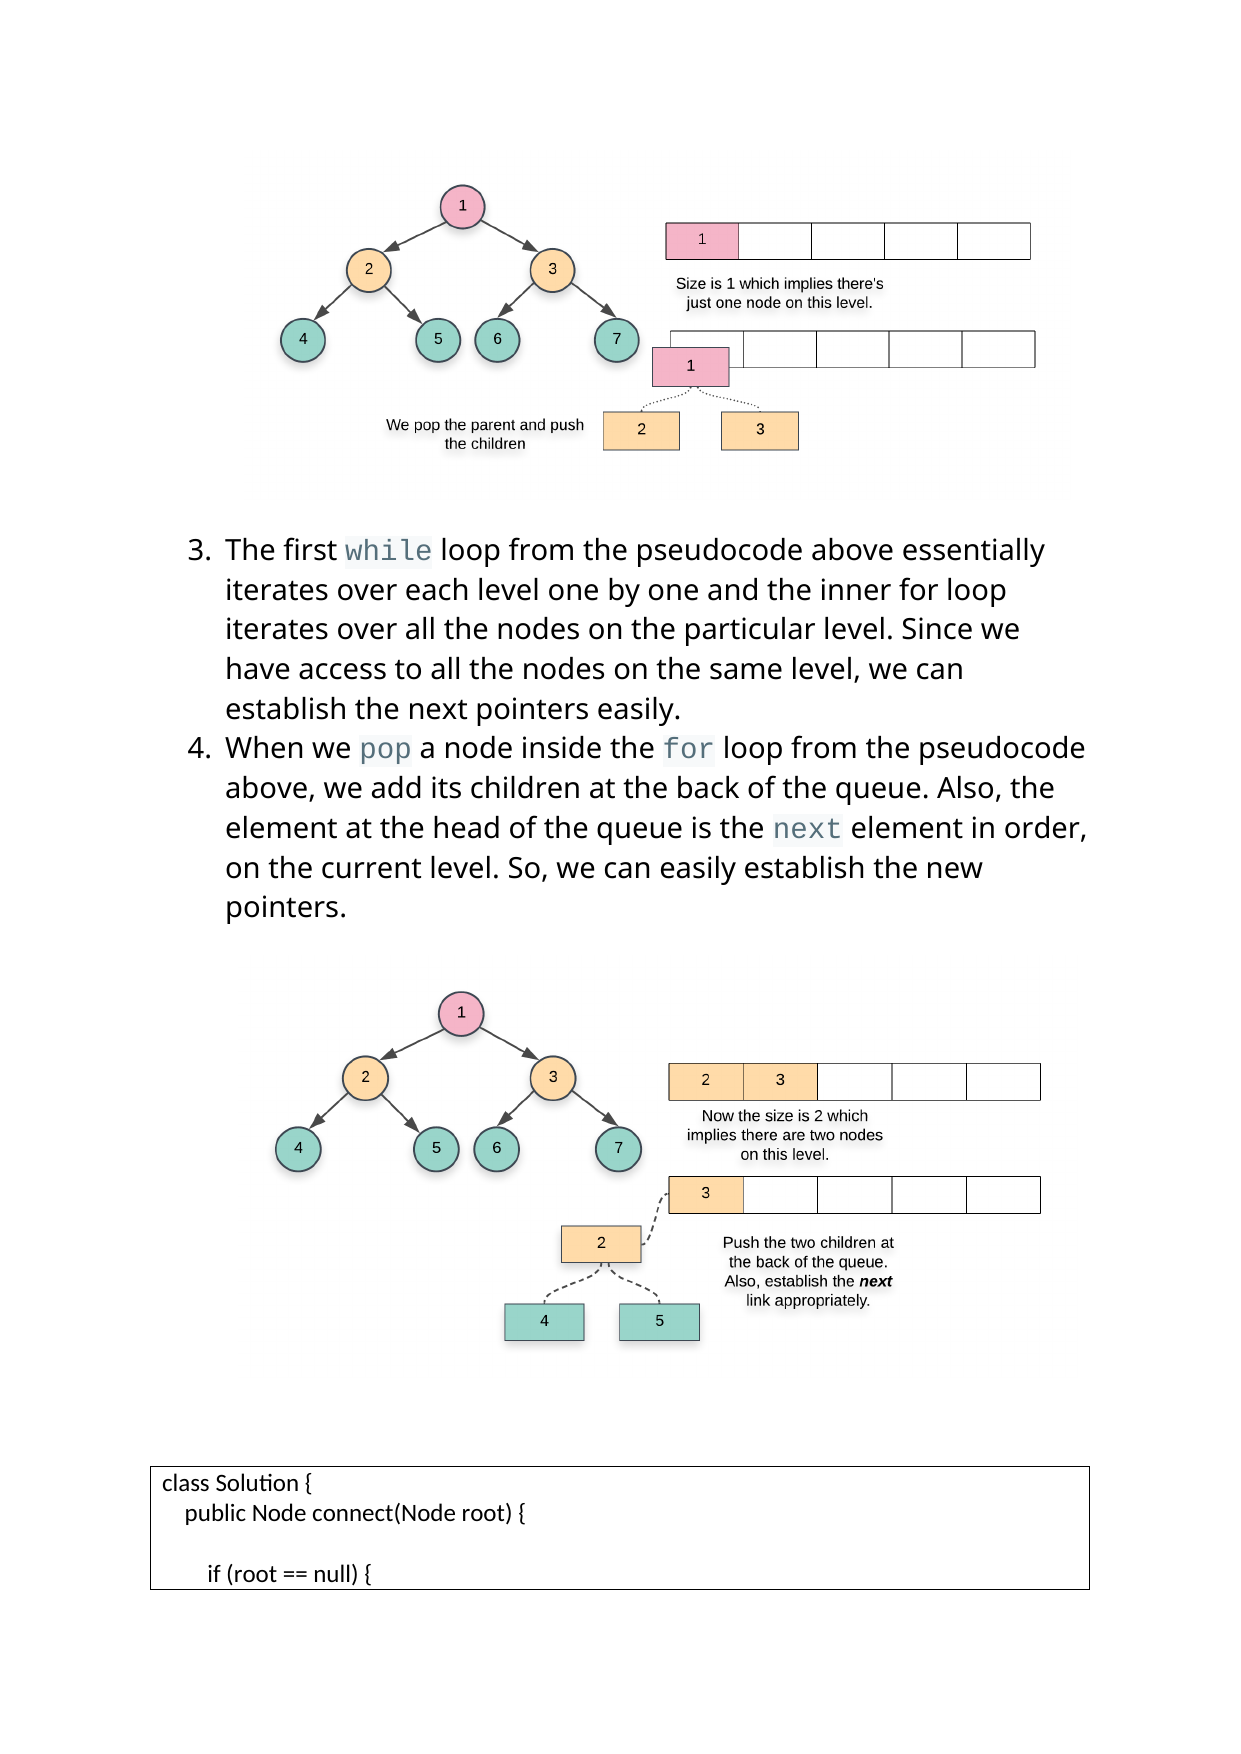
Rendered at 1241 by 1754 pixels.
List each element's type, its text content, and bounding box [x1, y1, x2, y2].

picture [244, 150, 1071, 500]
list The first while loop from the pseudocode above essentially iterates over each level one by one and the inner for loop iterates over all the nodes on the particular level. Since we have access to all the nodes on the same level, we can establish the next pointers easily. [187, 529, 1090, 728]
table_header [151, 1467, 1089, 1589]
list When we pop a node inside the for loop from the pseudocode above, we add its children at the back of the queue. Also, the element at the head of the queue is the next element in order, on the current level. So, we can easily establish the new pointers. [187, 728, 1090, 926]
picture [238, 955, 1078, 1378]
